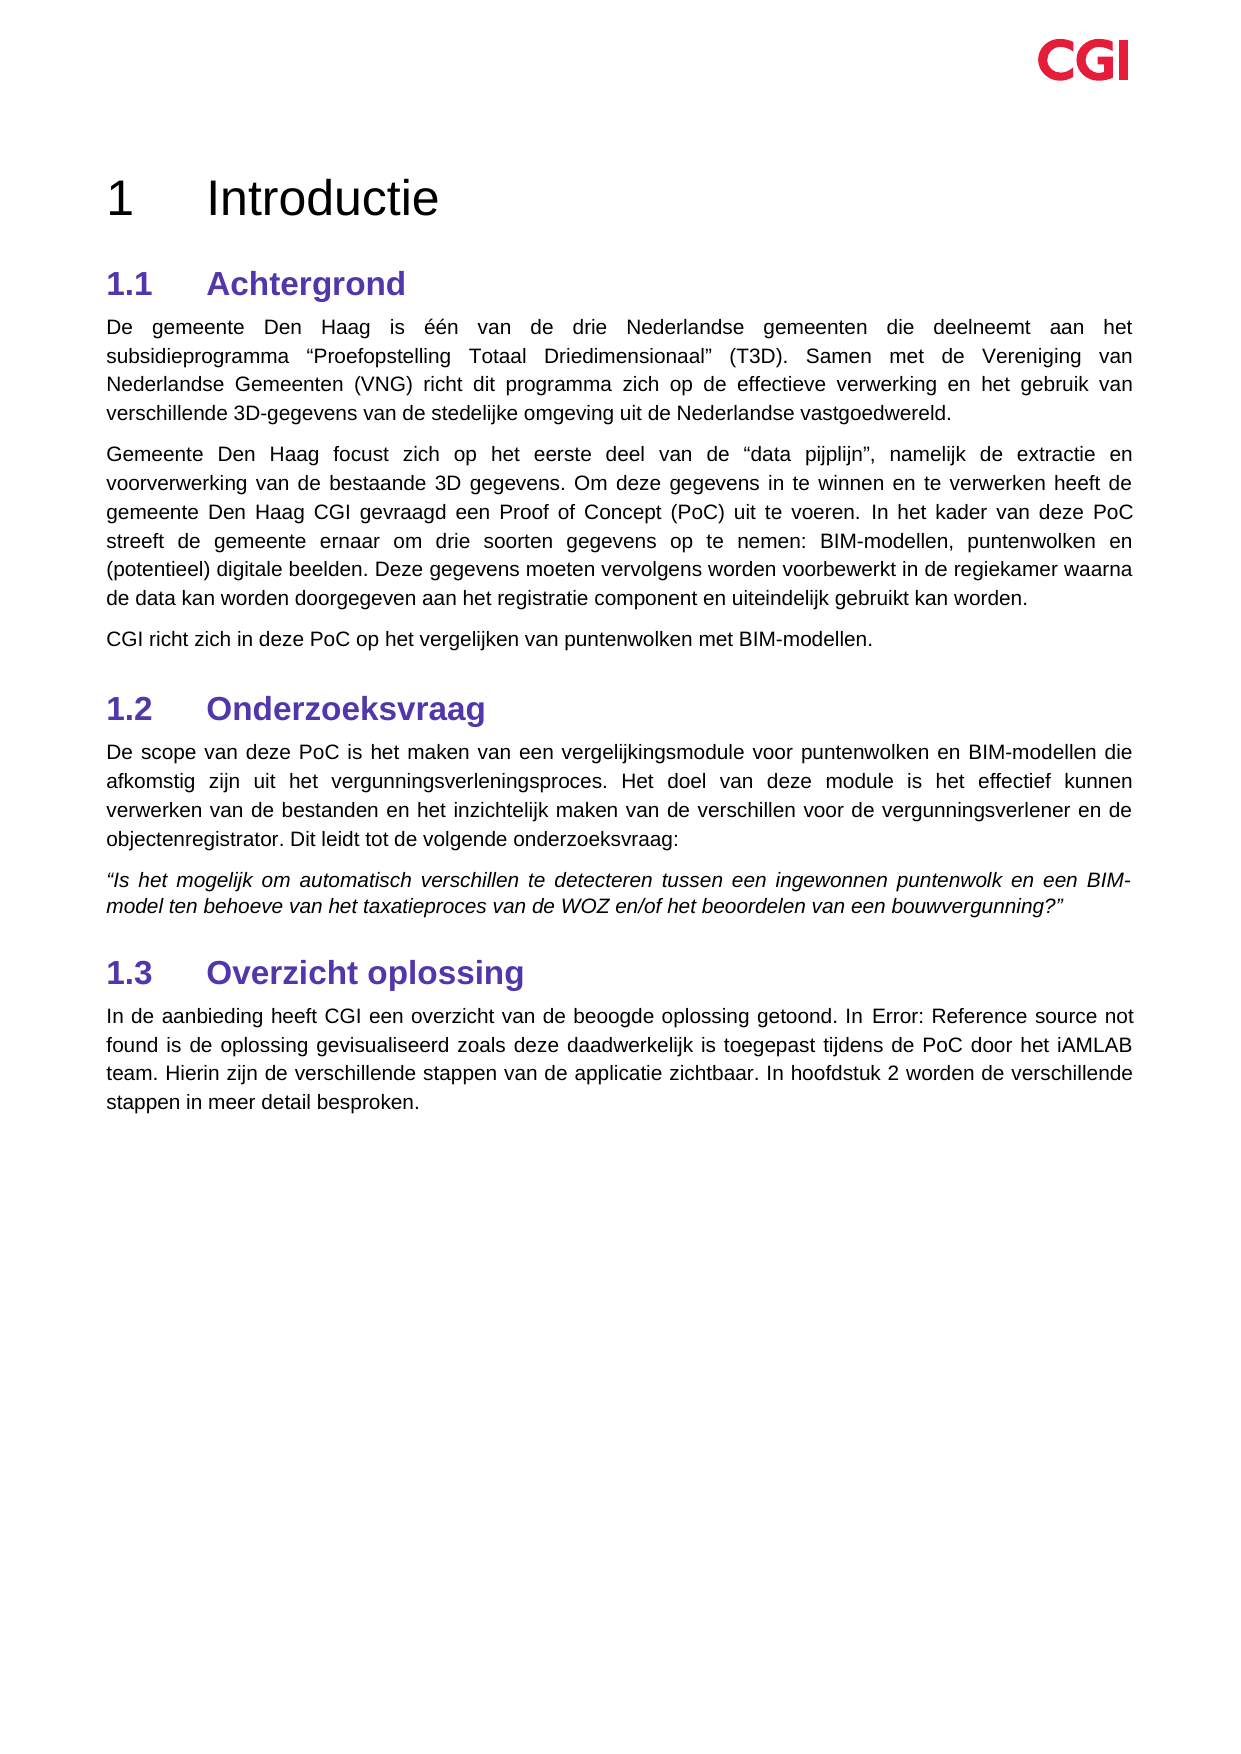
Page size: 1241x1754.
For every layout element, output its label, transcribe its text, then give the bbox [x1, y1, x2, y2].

subtitle Overzicht oplossing [106, 953, 1134, 991]
subtitle Achtergrond [106, 264, 1134, 302]
text De scope van deze PoC is het maken van een vergelijkingsmodule voor puntenwolken en BIM-modellen die afkomstig zijn uit het vergunningsverleningsproces. Het doel van deze module is het effectief kunnen verwerken van de bestanden en het inzichtelijk maken van de verschillen voor de vergunningsverlener en de objectenregistrator. Dit leidt tot de volgende onderzoeksvraag: [106, 740, 1134, 850]
subtitle Introductie [106, 169, 1134, 226]
text “Is het mogelijk om automatisch verschillen te detecteren tussen een ingewonnen puntenwolk en een BIM-model ten behoeve van het taxatieproces van de WOZ en/of het beoordelen van een bouwvergunning?” [106, 868, 1134, 917]
text De gemeente Den Haag is één van de drie Nederlandse gemeenten die deelneemt aan het subsidieprogramma “Proefopstelling Totaal Driedimensionaal” (T3D). Samen met de Vereniging van Nederlandse Gemeenten (VNG) richt dit programma zich op de effectieve verwerking en het gebruik van verschillende 3D-gegevens van de stedelijke omgeving uit de Nederlandse vastgoedwereld. [106, 315, 1134, 425]
text Gemeente Den Haag focust zich op het eerste deel van de “data pijplijn”, namelijk de extractie en voorverwerking van de bestaande 3D gegevens. Om deze gegevens in te winnen en te verwerken heeft de gemeente Den Haag CGI gevraagd een Proof of Concept (PoC) uit te voeren. In het kader van deze PoC streeft de gemeente ernaar om drie soorten gegevens op te nemen: BIM-modellen, puntenwolken en (potentieel) digitale beelden. Deze gegevens moeten vervolgens worden voorbewerkt in de regiekamer waarna de data kan worden doorgegeven aan het registratie component en uiteindelijk gebruikt kan worden. [106, 442, 1134, 610]
subtitle Onderzoeksvraag [106, 689, 1134, 728]
text CGI richt zich in deze PoC op het vergelijken van puntenwolken met BIM-modellen. [106, 627, 1134, 651]
